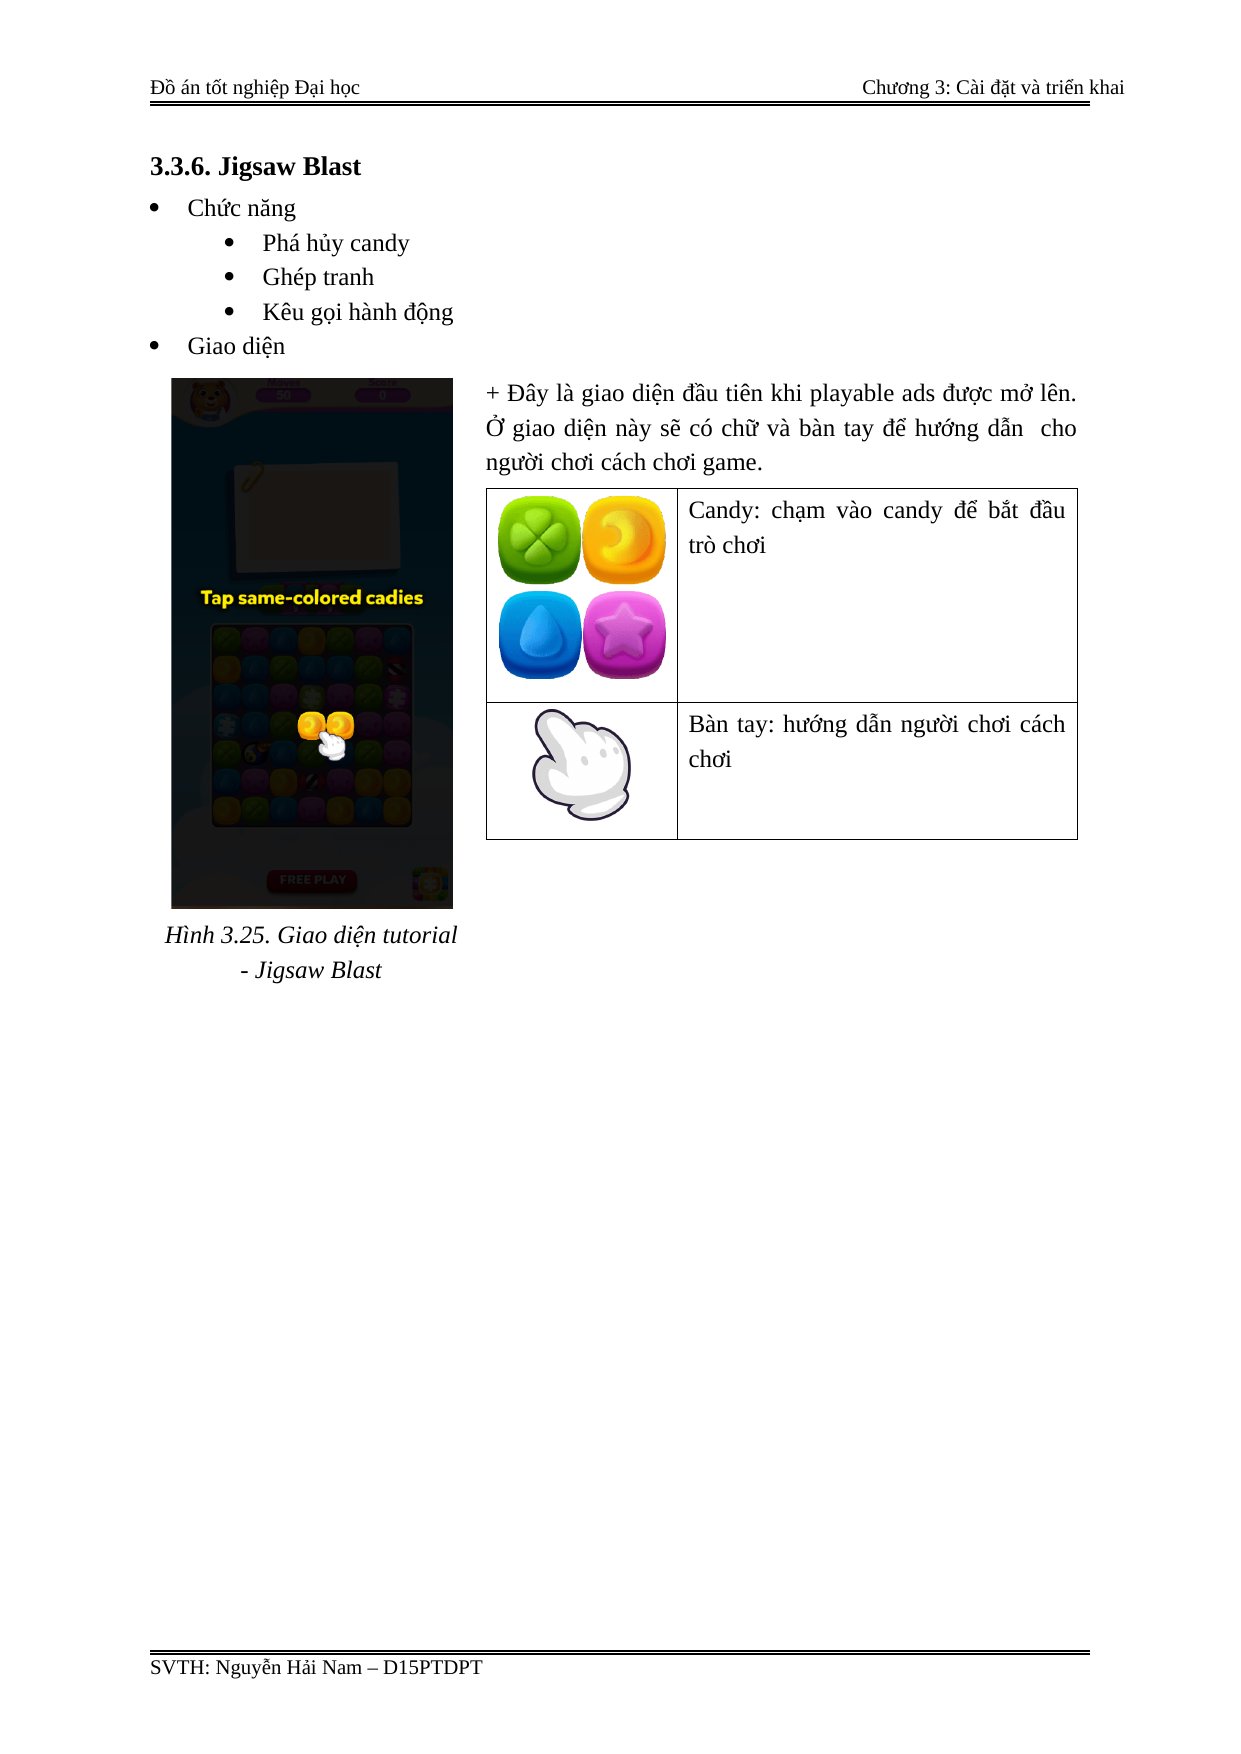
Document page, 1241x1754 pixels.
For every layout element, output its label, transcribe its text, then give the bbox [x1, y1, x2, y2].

list Kêu gọi hành động [225, 297, 1090, 326]
table_header Hình 3.25. Giao diện tutorial - Jigsaw Blast [150, 372, 474, 996]
subtitle 3.3.6. Jigsaw Blast [150, 150, 1090, 181]
picture [532, 709, 631, 821]
list Phá hủy candy [225, 228, 1090, 257]
list Giao diện [150, 331, 1090, 360]
picture [171, 378, 453, 909]
list Chức năng [150, 193, 1090, 222]
picture [497, 495, 666, 684]
list Ghép tranh [225, 262, 1090, 291]
table_header + Đây là giao diện đầu tiên khi playable ads được mở lên. Ở giao diện này sẽ có chữ và bàn tay để hướng dẫn cho người chơi cách chơi game. [474, 372, 1089, 996]
